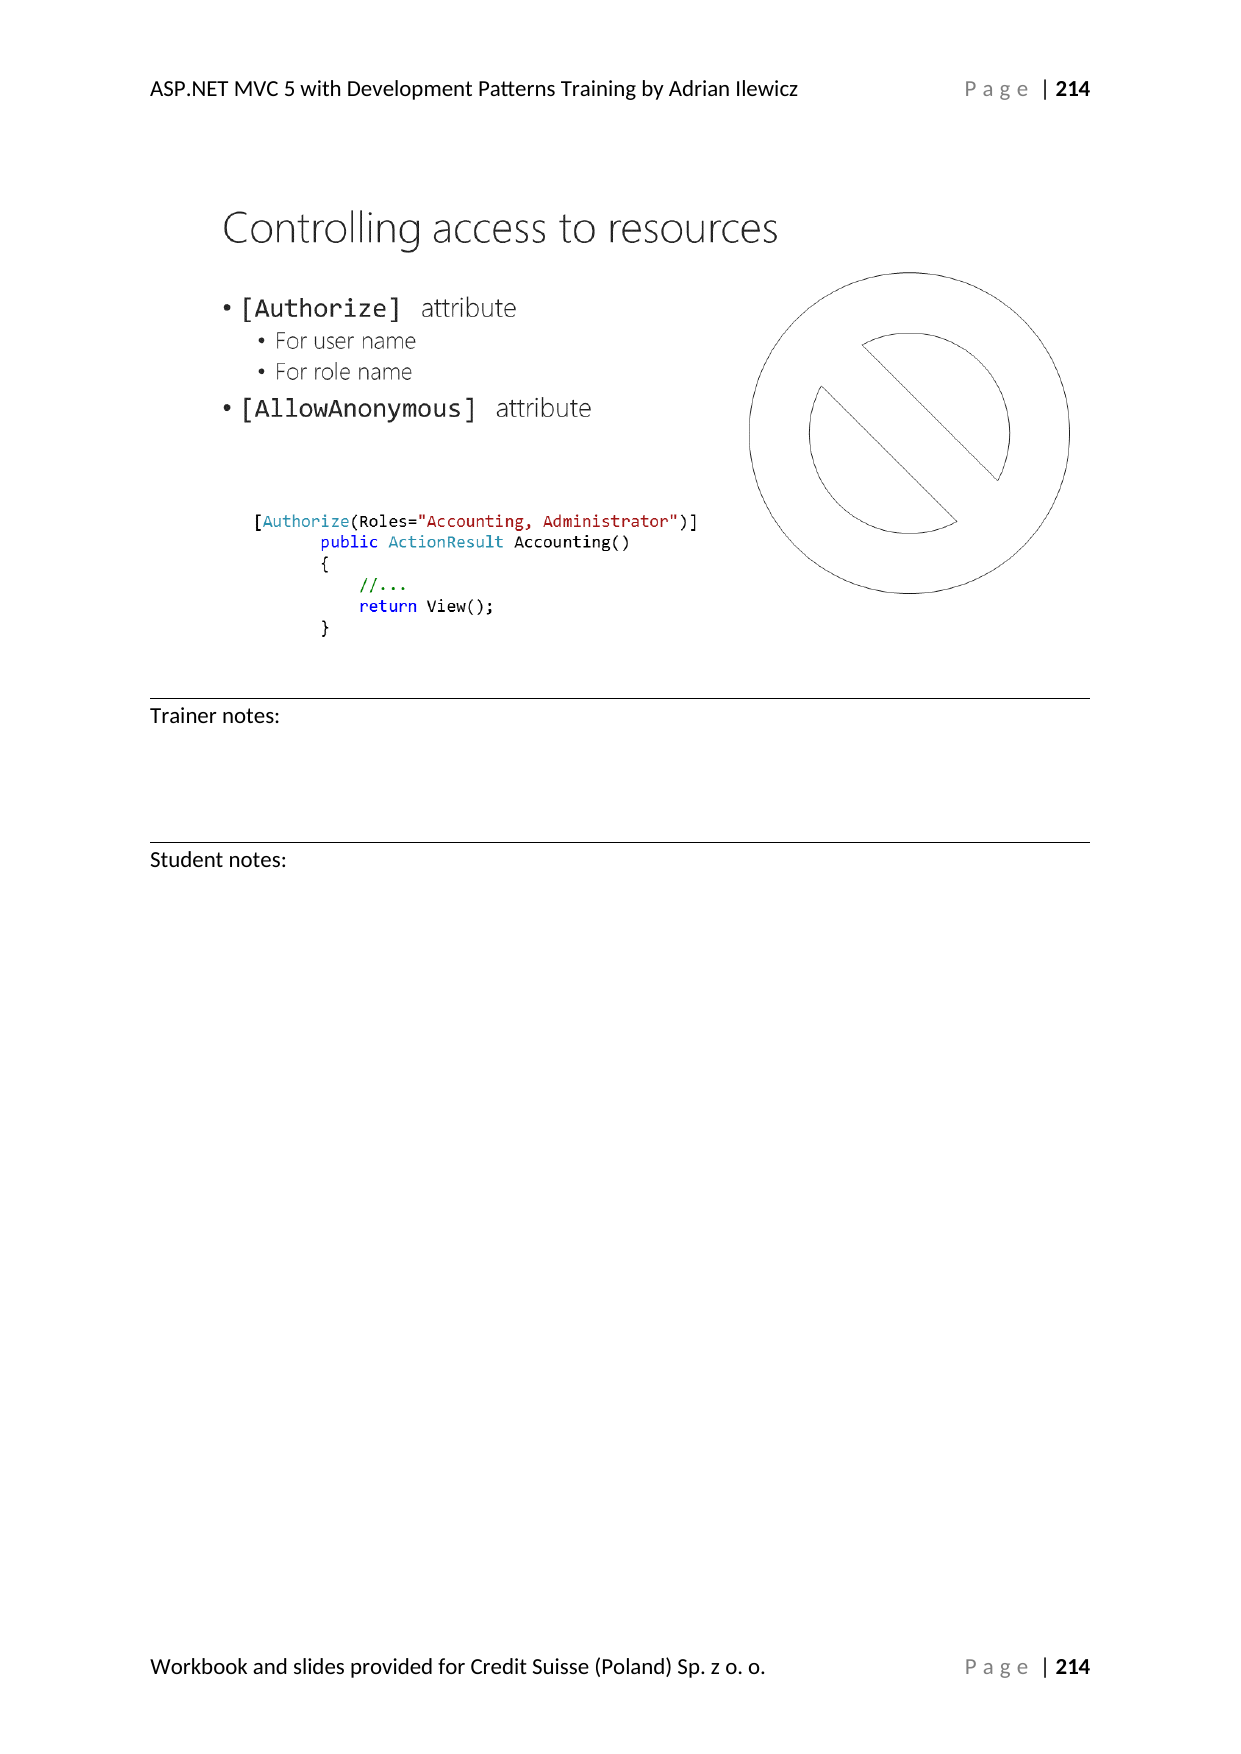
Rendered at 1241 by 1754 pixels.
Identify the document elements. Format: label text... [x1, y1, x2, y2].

picture [150, 149, 1091, 679]
text Student notes: [150, 843, 1090, 873]
text Trainer notes: [150, 699, 1090, 729]
